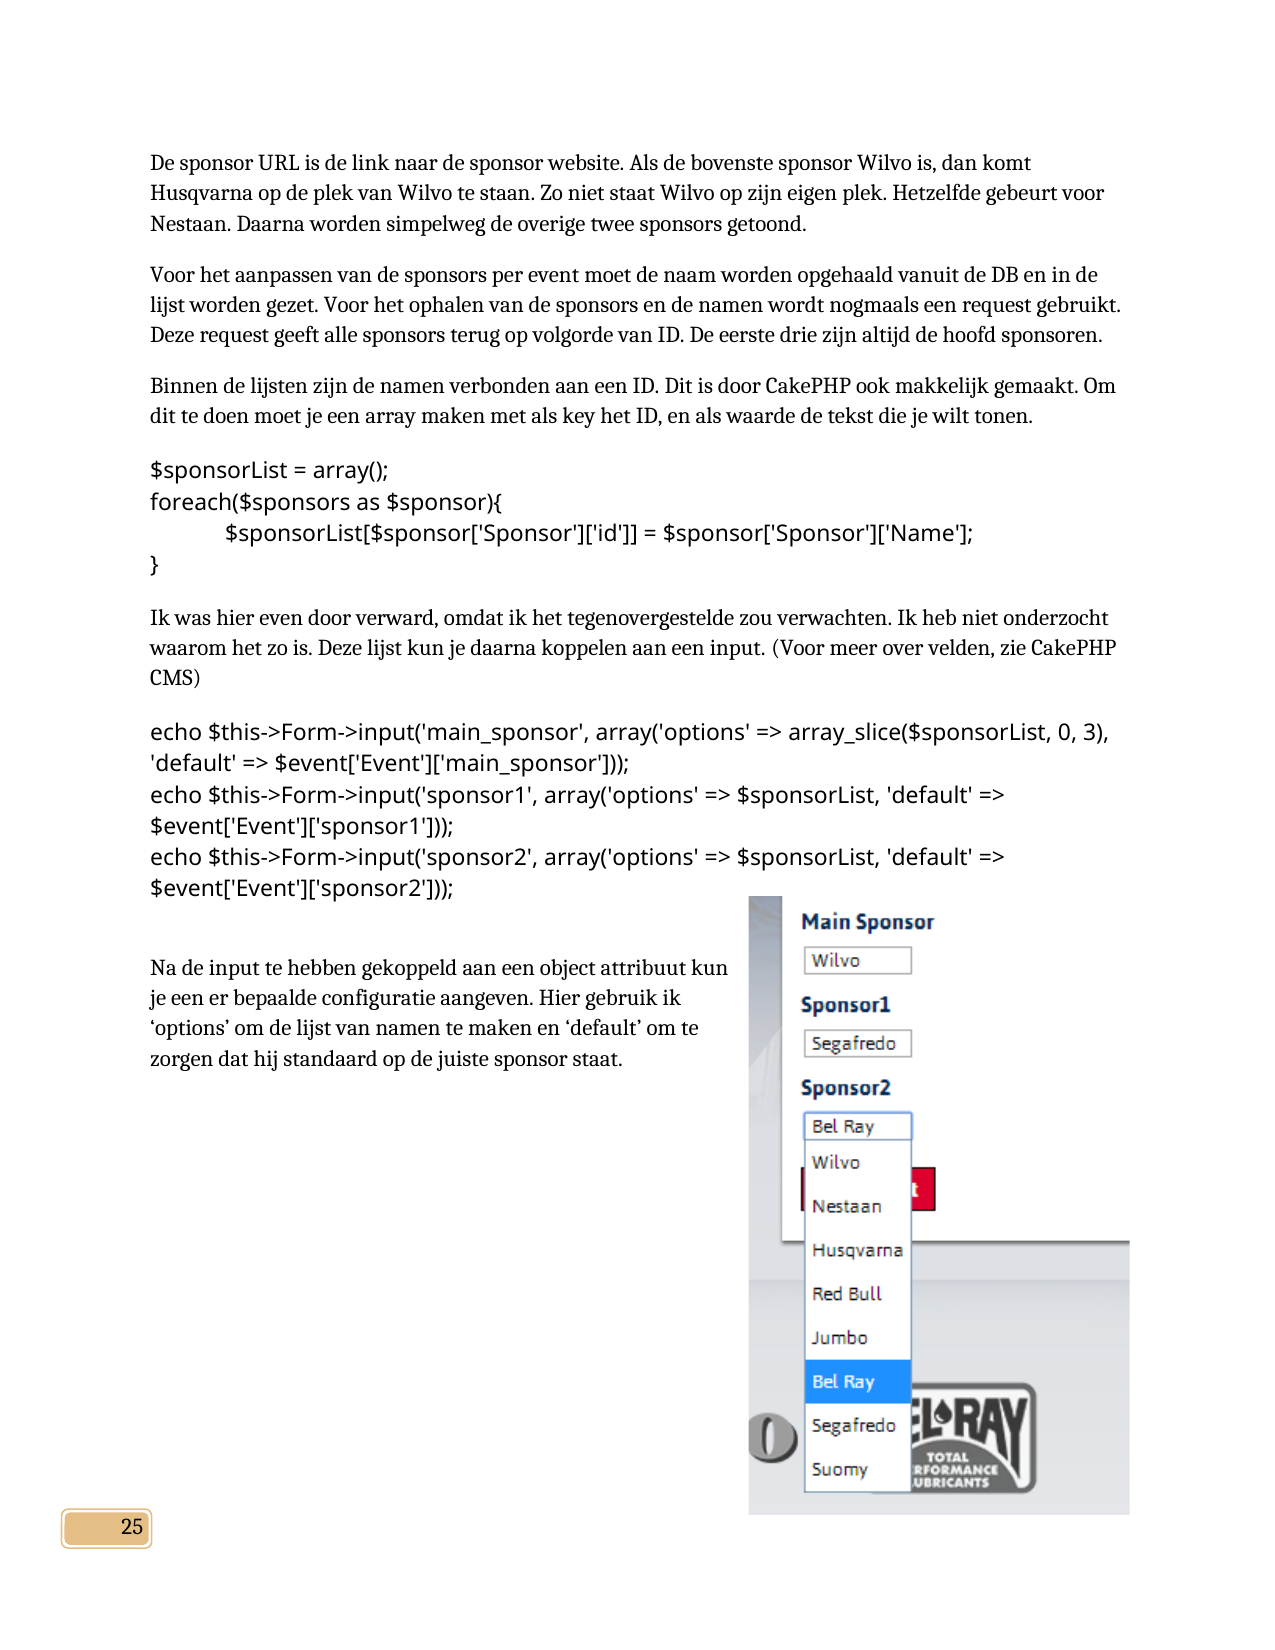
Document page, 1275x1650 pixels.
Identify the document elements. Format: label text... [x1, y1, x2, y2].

text Voor het aanpassen van de sponsors per event moet de naam worden opgehaald vanuit de DB en in de lijst worden gezet. Voor het ophalen van de sponsors en de namen wordt nogmaals een request gebruikt. Deze request geeft alle sponsors terug op volgorde van ID. De eerste drie zijn altijd de hoofd sponsoren. [150, 261, 1125, 348]
text foreach($sponsors as $sponsor){ [150, 485, 1125, 517]
text $sponsorList[$sponsor['Sponsor']['id']] = $sponsor['Sponsor']['Name']; [150, 517, 1125, 548]
text echo $this->Form->input('sponsor2', array('options' => $sponsorList, 'default' => $event['Event']['sponsor2'])); [150, 841, 1125, 904]
text $sponsorList = array(); [150, 454, 1125, 485]
text } [150, 548, 1125, 579]
text Ik was hier even door verward, omdat ik het tegenovergestelde zou verwachten. Ik heb niet onderzocht waarom het zo is. Deze lijst kun je daarna koppelen aan een input. (Voor meer over velden, zie CakePHP CMS) [150, 605, 1125, 691]
text De sponsor URL is de link naar de sponsor website. Als de bovenste sponsor Wilvo is, dan komt Husqvarna op de plek van Wilvo te staan. Zo niet staat Wilvo op zijn eigen plek. Hetzelfde gebeurt voor Nestaan. Daarna worden simpelweg de overige twee sponsors getoond. [150, 150, 1125, 237]
text Na de input te hebben gekoppeld aan een object attribuut kun je een er bepaalde configuratie aangeven. Hier gebruik ik ‘options’ om de lijst van namen te maken en ‘default’ om te zorgen dat hij standaard op de juiste sponsor staat. [150, 955, 748, 1072]
text echo $this->Form->input('sponsor1', array('options' => $sponsorList, 'default' => $event['Event']['sponsor1'])); [150, 779, 1125, 841]
picture [748, 896, 1130, 1515]
text echo $this->Form->input('main_sponsor', array('options' => array_slice($sponsorList, 0, 3), 'default' => $event['Event']['main_sponsor'])); [150, 716, 1125, 779]
text Binnen de lijsten zijn de namen verbonden aan een ID. Dit is door CakePHP ook makkelijk gemaakt. Om dit te doen moet je een array maken met als key het ID, en als waarde de tekst die je wilt tonen. [150, 373, 1125, 429]
